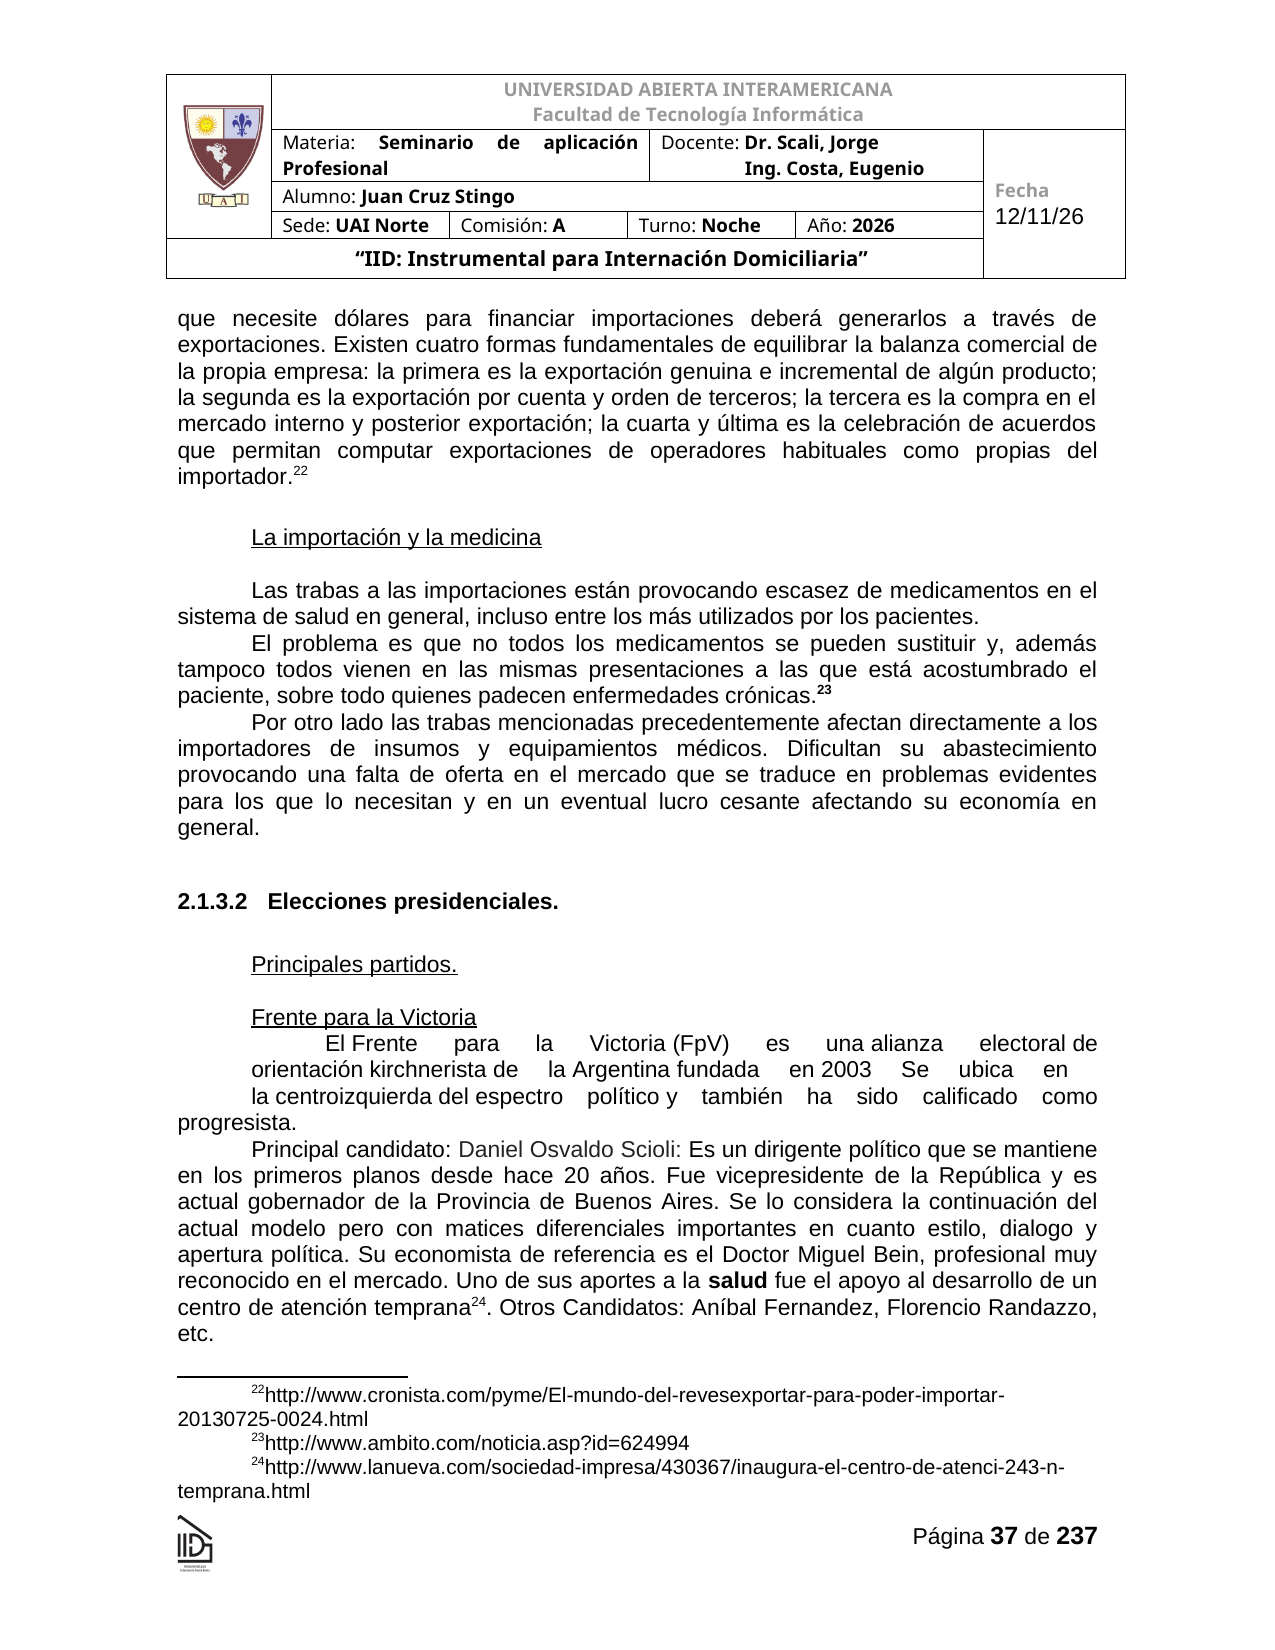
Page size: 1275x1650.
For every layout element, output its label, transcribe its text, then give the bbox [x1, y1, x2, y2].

picture [272, 182, 283, 211]
text Principales partidos. [177, 951, 1098, 977]
subtitle Elecciones presidenciales. [177, 888, 1098, 914]
text Las trabas a las importaciones están provocando escasez de medicamentos en el sistema de salud en general, incluso entre los más utilizados por los pacientes. [177, 577, 1098, 629]
text Por otro lado las trabas mencionadas precedentemente afectan directamente a los importadores de insumos y equipamientos médicos. Dificultan su abastecimiento provocando una falta de oferta en el mercado que se traduce en problemas evidentes para los que lo necesitan y en un eventual lucro cesante afectando su economía en general. [177, 709, 1098, 840]
picture [272, 130, 283, 181]
text El Frente para la Victoria (FpV) es una alianza electoral de orientación kirchnerista de la Argentina fundada en 2003 Se ubica en la centroizquierda del espectro político y también ha sido calificado como progresista. [177, 1030, 1098, 1136]
text Principal candidato: Daniel Osvaldo Scioli: Es un dirigente político que se mantiene en los primeros planos desde hace 20 años. Fue vicepresidente de la República y es actual gobernador de la Provincia de Buenos Aires. Se lo considera la continuación del actual modelo pero con matices diferenciales importantes en cuanto estilo, dialogo y apertura política. Su economista de referencia es el Doctor Miguel Bein, profesional muy reconocido en el mercado. Uno de sus aportes a la salud fue el apoyo al desarrollo de un centro de atención temprana. Otros Candidatos: Aníbal Fernandez, Florencio Randazzo, etc. [177, 1136, 1098, 1346]
picture [167, 97, 271, 211]
picture [165, 1508, 225, 1585]
text El problema es que no todos los medicamentos se pueden sustituir y, además tampoco todos vienen en las mismas presentaciones a las que está acostumbrado el paciente, sobre todo quienes padecen enfermedades crónicas. [177, 629, 1098, 709]
text Frente para la Victoria [177, 1004, 1098, 1030]
text La importación y la medicina [177, 524, 1098, 551]
picture [272, 97, 283, 129]
